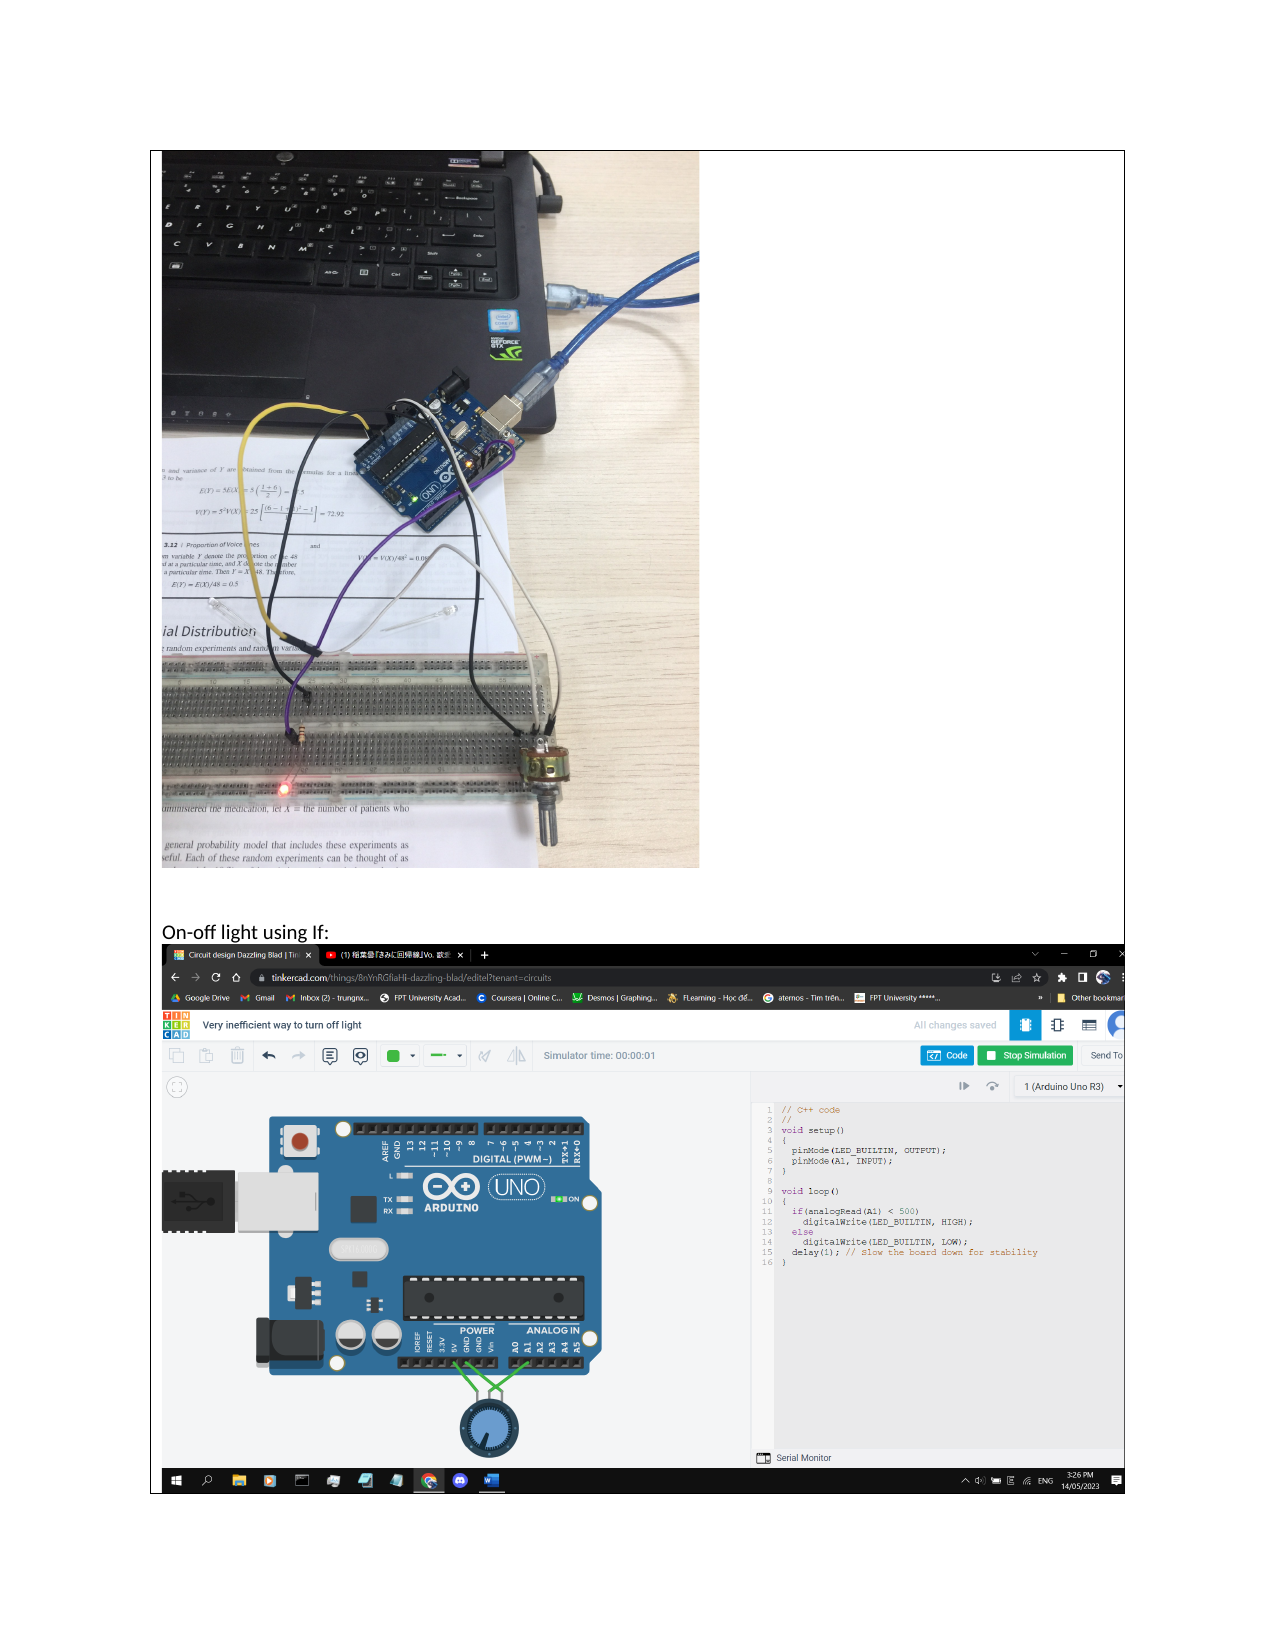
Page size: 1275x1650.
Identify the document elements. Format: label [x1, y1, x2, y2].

picture [161, 151, 700, 868]
picture [161, 944, 1125, 1493]
table_cell [151, 151, 1124, 1493]
